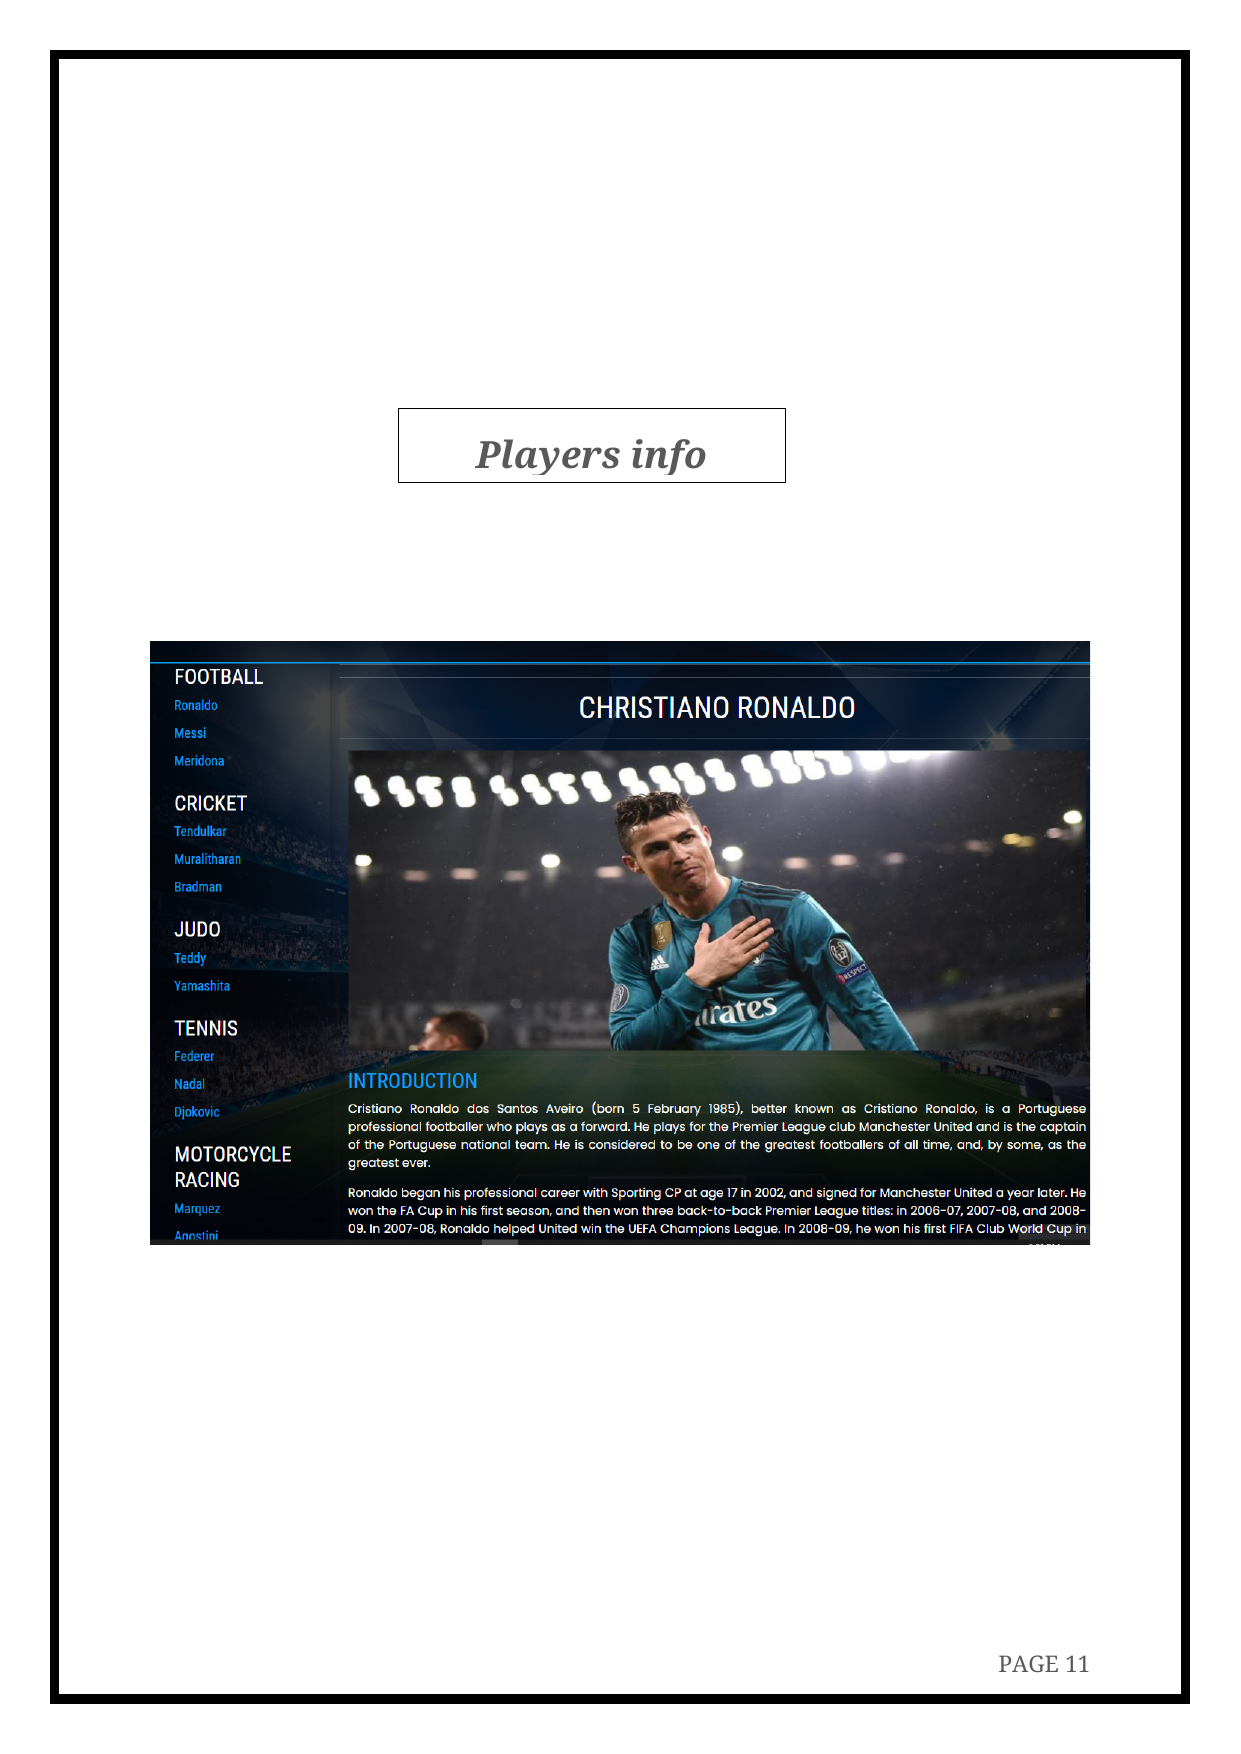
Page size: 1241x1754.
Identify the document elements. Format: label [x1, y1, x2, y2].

picture [150, 641, 1091, 1245]
